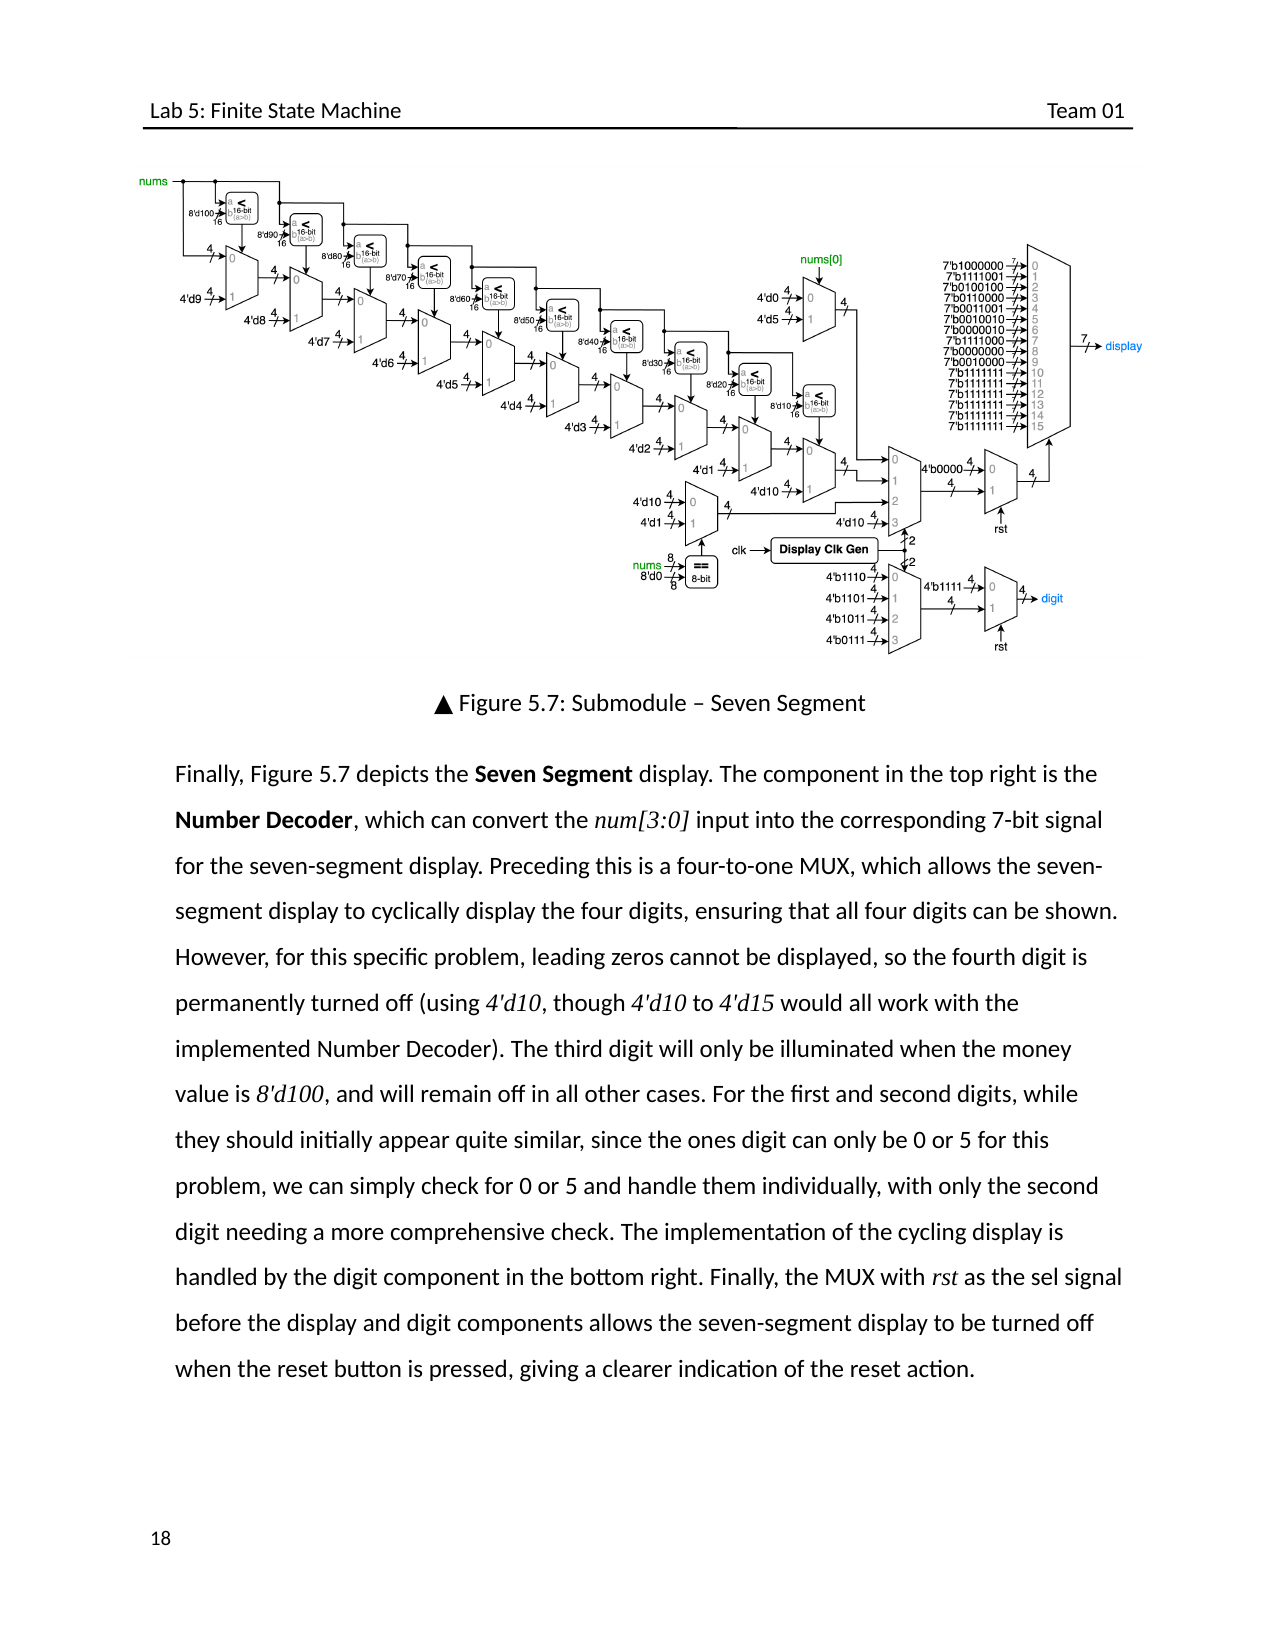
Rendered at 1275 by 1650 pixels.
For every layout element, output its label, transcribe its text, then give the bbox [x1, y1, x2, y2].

text Finally, Figure 5.7 depicts the Seven Segment display. The component in the top right is the Number Decoder, which can convert the num[3:0] input into the corresponding 7-bit signal for the seven-segment display. Preceding this is a four-to-one MUX, which allows the seven-segment display to cyclically display the four digits, ensuring that all four digits can be shown. However, for this specific problem, leading zeros cannot be displayed, so the fourth digit is permanently turned off (using 4'd10, though 4'd10 to 4'd15 would all work with the implemented Number Decoder). The third digit will only be illuminated when the money value is 8'd100, and will remain off in all other cases. For the first and second digits, while they should initially appear quite similar, since the ones digit can only be 0 or 5 for this problem, we can simply check for 0 or 5 and handle them individually, with only the second digit needing a more comprehensive check. The implementation of the cycling display is handled by the digit component in the bottom right. Finally, the MUX with rst as the sel signal before the display and digit components allows the seven-segment display to be turned off when the reset button is pressed, giving a clearer indication of the reset action. [175, 758, 1125, 1383]
picture [129, 164, 1146, 660]
text ▲ Figure 5.7: Submodule – Seven Segment [175, 660, 1125, 718]
